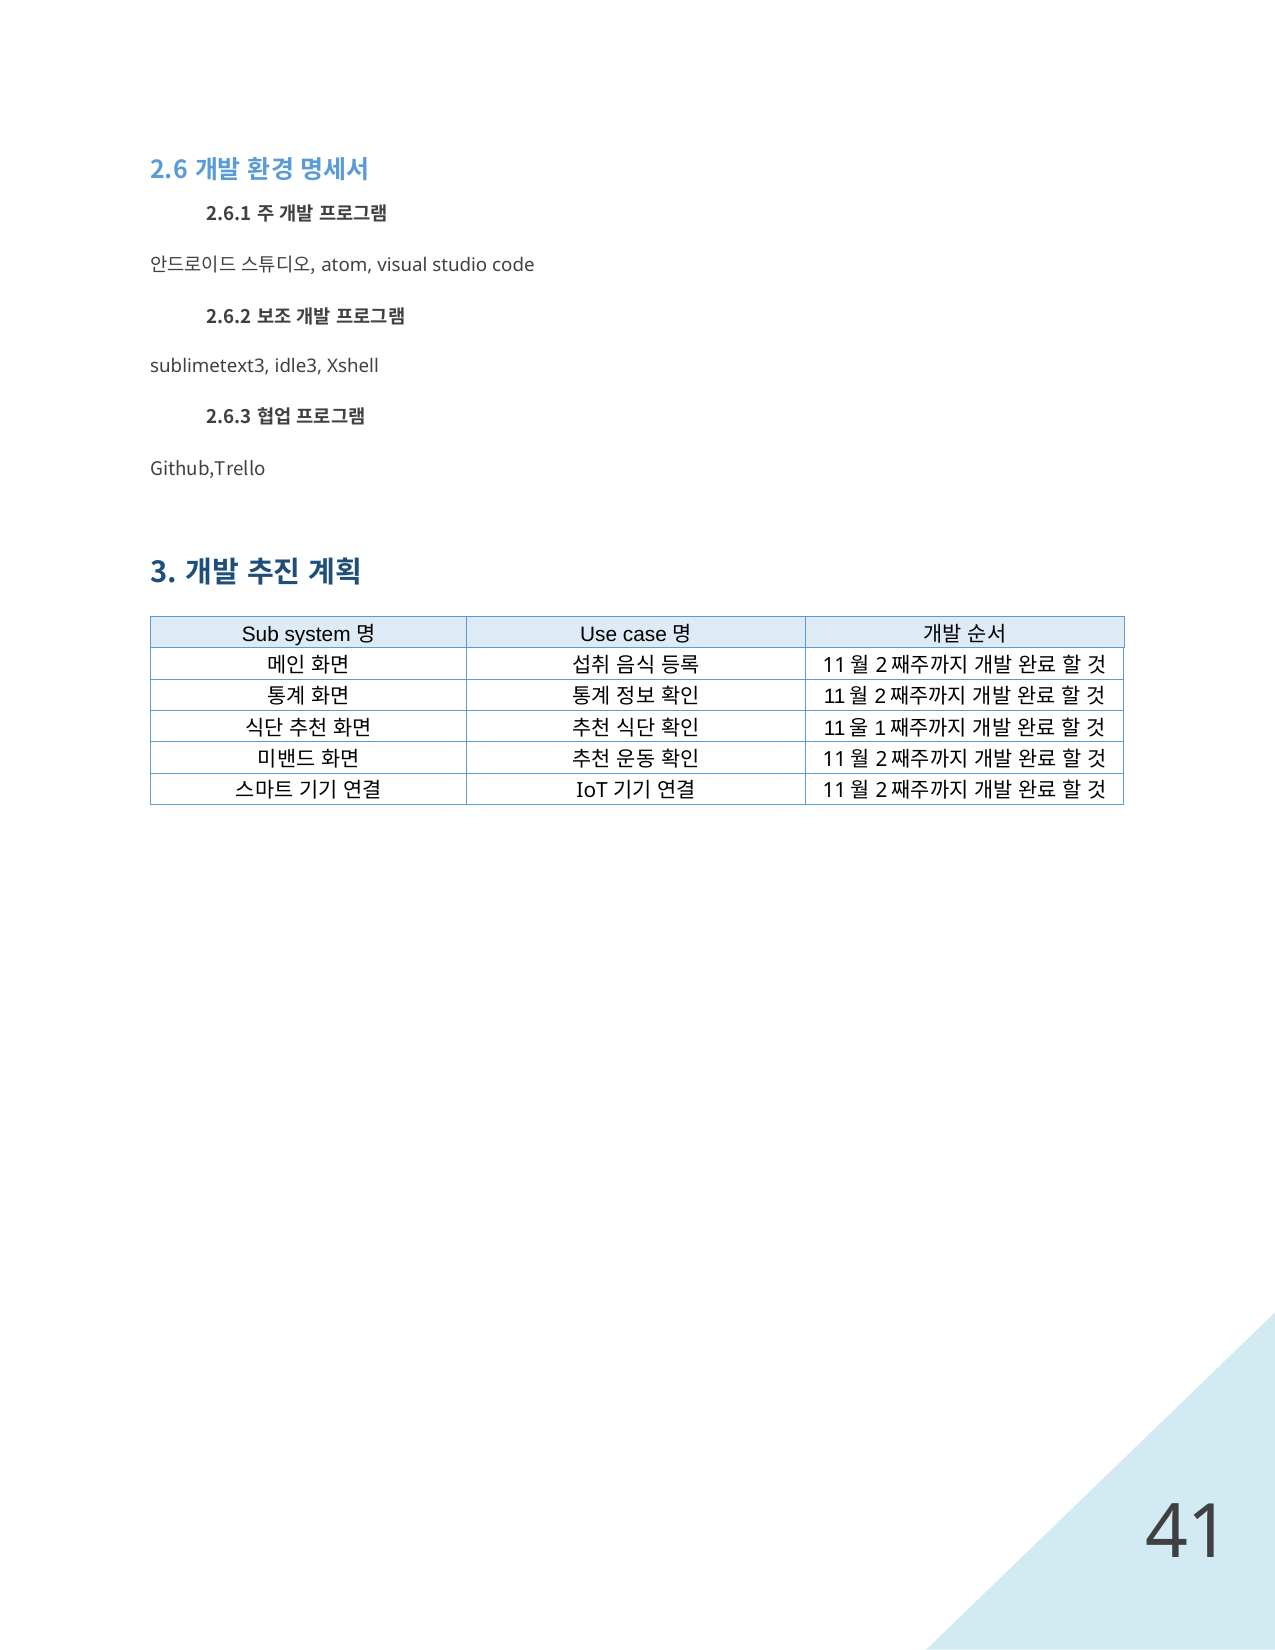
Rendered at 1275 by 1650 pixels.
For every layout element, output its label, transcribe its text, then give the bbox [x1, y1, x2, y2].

table_header Use case 명 [467, 617, 805, 647]
table_cell 통계 화면 [151, 680, 466, 710]
table_cell 추천 운동 확인 [467, 742, 805, 772]
subtitle 2.6.1 주 개발 프로그램 [206, 199, 1125, 226]
table_cell 11월 2째주까지 개발 완료 할 것 [806, 648, 1123, 678]
subtitle 2.6.3 협업 프로그램 [206, 402, 1125, 429]
text sublimetext3, idle3, Xshell [150, 353, 1125, 378]
table_cell 11울 1째주까지 개발 완료 할 것 [806, 711, 1123, 741]
subtitle 3. 개발 추진 계획 [150, 549, 1125, 591]
text Github,Trello [150, 453, 1125, 481]
table_cell 추천 식단 확인 [467, 711, 805, 741]
table_cell 메인 화면 [151, 648, 466, 678]
text 안드로이드 스튜디오, atom, visual studio code [150, 250, 1125, 277]
table_header Sub system 명 [151, 617, 466, 647]
table_cell 11월 2째주까지 개발 완료 할 것 [806, 742, 1123, 772]
subtitle 2.6.2 보조 개발 프로그램 [206, 301, 1125, 329]
table_cell 섭취 음식 등록 [467, 648, 805, 678]
table_cell 식단 추천 화면 [151, 711, 466, 741]
table_cell 통계 정보 확인 [467, 680, 805, 710]
subtitle 2.6 개발 환경 명세서 [150, 150, 1125, 186]
table_cell IoT 기기 연결 [467, 774, 805, 804]
table_cell 11월 2째주까지 개발 완료 할 것 [806, 774, 1123, 804]
table_cell 미밴드 화면 [151, 742, 466, 772]
table_cell 스마트 기기 연결 [151, 774, 466, 804]
table_cell 11월 2째주까지 개발 완료 할 것 [806, 680, 1123, 710]
table_header 개발 순서 [806, 617, 1124, 647]
